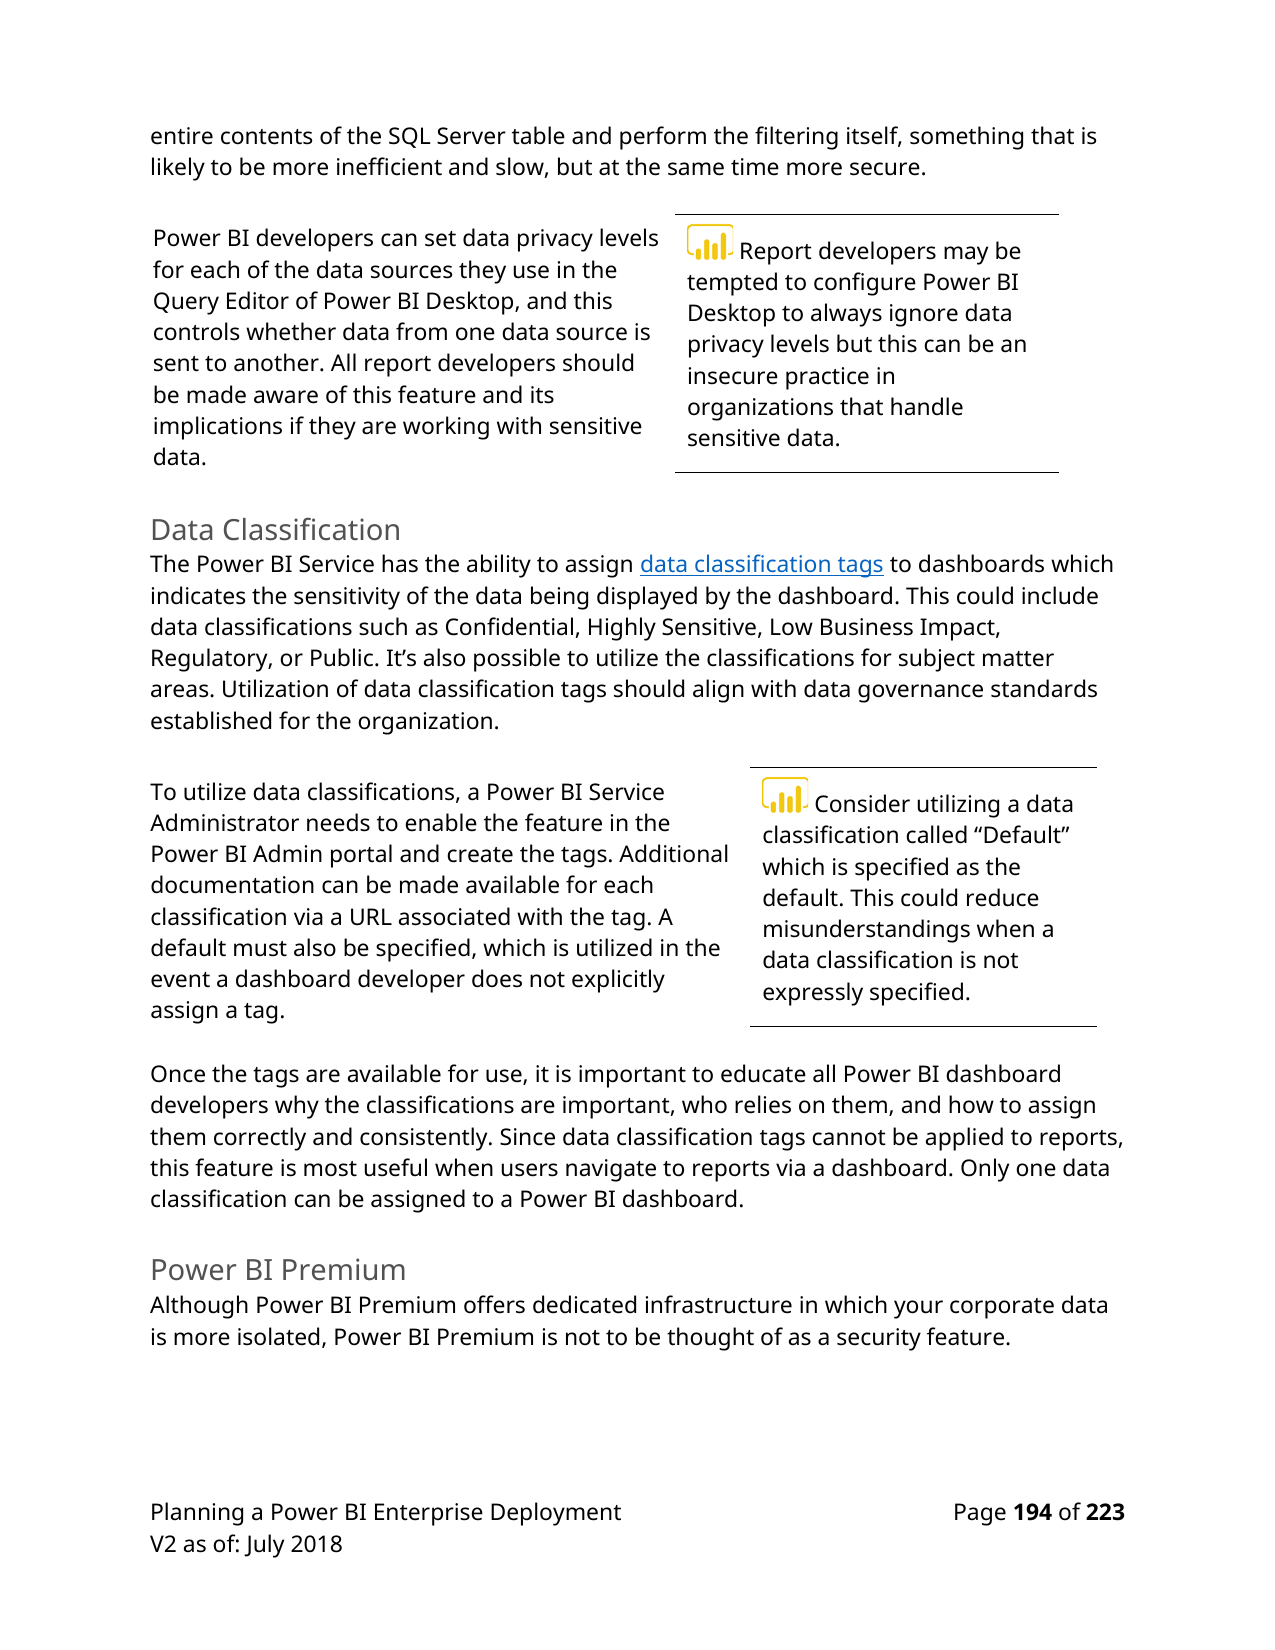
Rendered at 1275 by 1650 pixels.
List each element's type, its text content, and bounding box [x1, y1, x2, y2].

text Once the tags are available for use, it is important to educate all Power BI dashboard developers why the classifications are important, who relies on them, and how to assign them correctly and consistently. Since data classification tags cannot be applied to reports, this feature is most useful when users navigate to reports via a dashboard. Only one data classification can be assigned to a Power BI dashboard. [150, 1058, 1125, 1214]
picture [686, 222, 734, 260]
table_header To utilize data classifications, a Power BI Service Administrator needs to enable the feature in the Power BI Admin portal and create the tags. Additional documentation can be made available for each classification via a URL associated with the tag. A default must also be specified, which is utilized in the event a dashboard developer does not explicitly assign a tag. [150, 767, 750, 1026]
text Although Power BI Premium offers dedicated infrastructure in which your corporate data is more isolated, Power BI Premium is not to be thought of as a security feature. [150, 1289, 1125, 1352]
table_header Consider utilizing a data classification called “Default” which is specified as the default. This could reduce misunderstandings when a data classification is not expressly specified. [750, 768, 1097, 1026]
picture [762, 775, 809, 813]
text The Power BI Service has the ability to assign data classification tags to dashboards which indicates the sensitivity of the data being displayed by the dashboard. This could include data classifications such as Confidential, Highly Sensitive, Low Business Impact, Regulatory, or Public. It’s also possible to utilize the classifications for subject matter areas. Utilization of data classification tags should align with data governance standards established for the organization. [150, 548, 1125, 736]
table_header Report developers may be tempted to configure Power BI Desktop to always ignore data privacy levels but this can be an insecure practice in organizations that handle sensitive data. [675, 215, 1059, 472]
table_header Power BI developers can set data privacy levels for each of the data sources they use in the Query Editor of Power BI Desktop, and this controls whether data from one data source is sent to another. All report developers should be made aware of this feature and its implications if they are working with sensitive data. [141, 214, 675, 472]
subtitle Data Classification [150, 509, 1125, 548]
subtitle Power BI Premium [150, 1250, 1125, 1289]
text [150, 120, 1125, 182]
